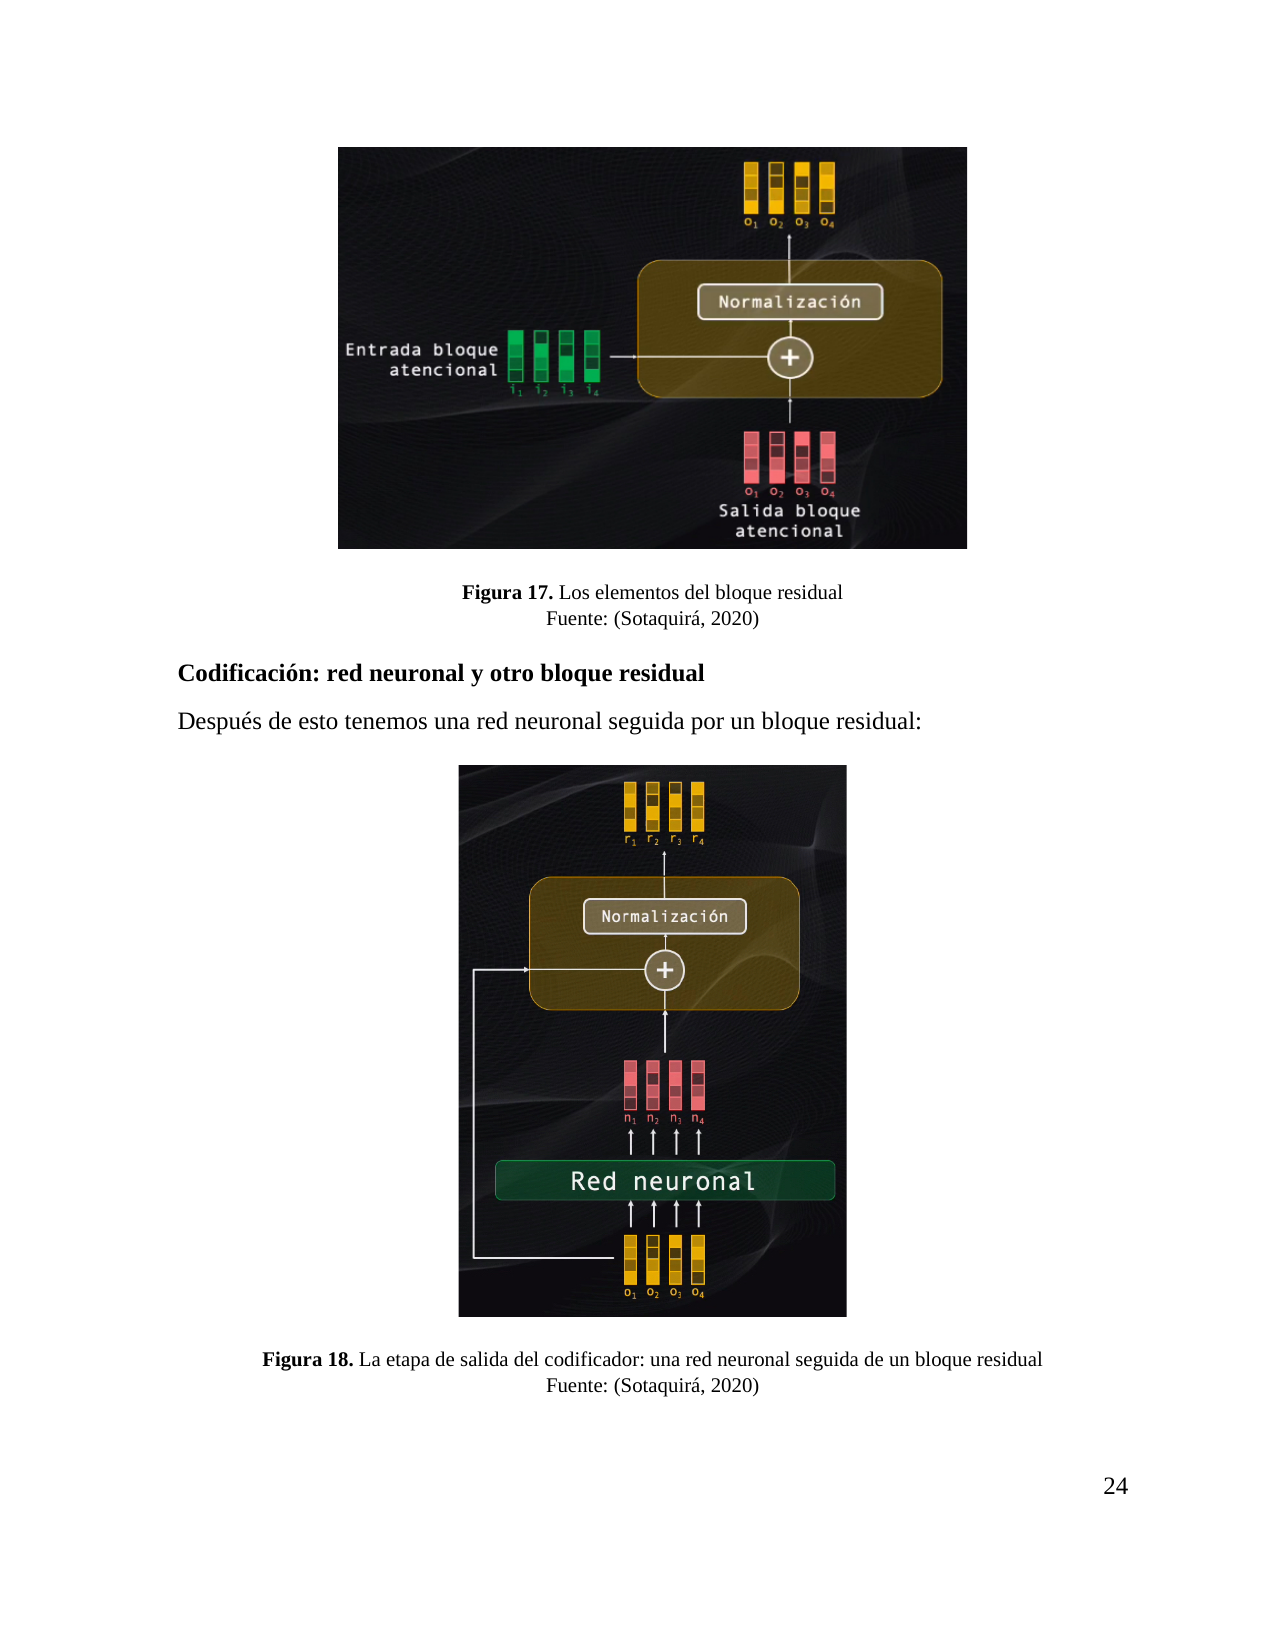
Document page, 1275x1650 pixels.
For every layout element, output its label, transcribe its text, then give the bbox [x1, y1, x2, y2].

picture [338, 147, 968, 549]
subtitle Codificación: red neuronal y otro bloque residual [177, 658, 1128, 687]
picture [458, 765, 847, 1317]
text Figura 17. Los elementos del bloque residual [177, 580, 1128, 604]
text Después de esto tenemos una red neuronal seguida por un bloque residual: [177, 706, 1128, 735]
list Fuente: [177, 606, 1128, 630]
text Figura 18. La etapa de salida del codificador: una red neuronal seguida de un bloque residual [177, 1347, 1128, 1371]
list Fuente: [177, 1373, 1128, 1397]
